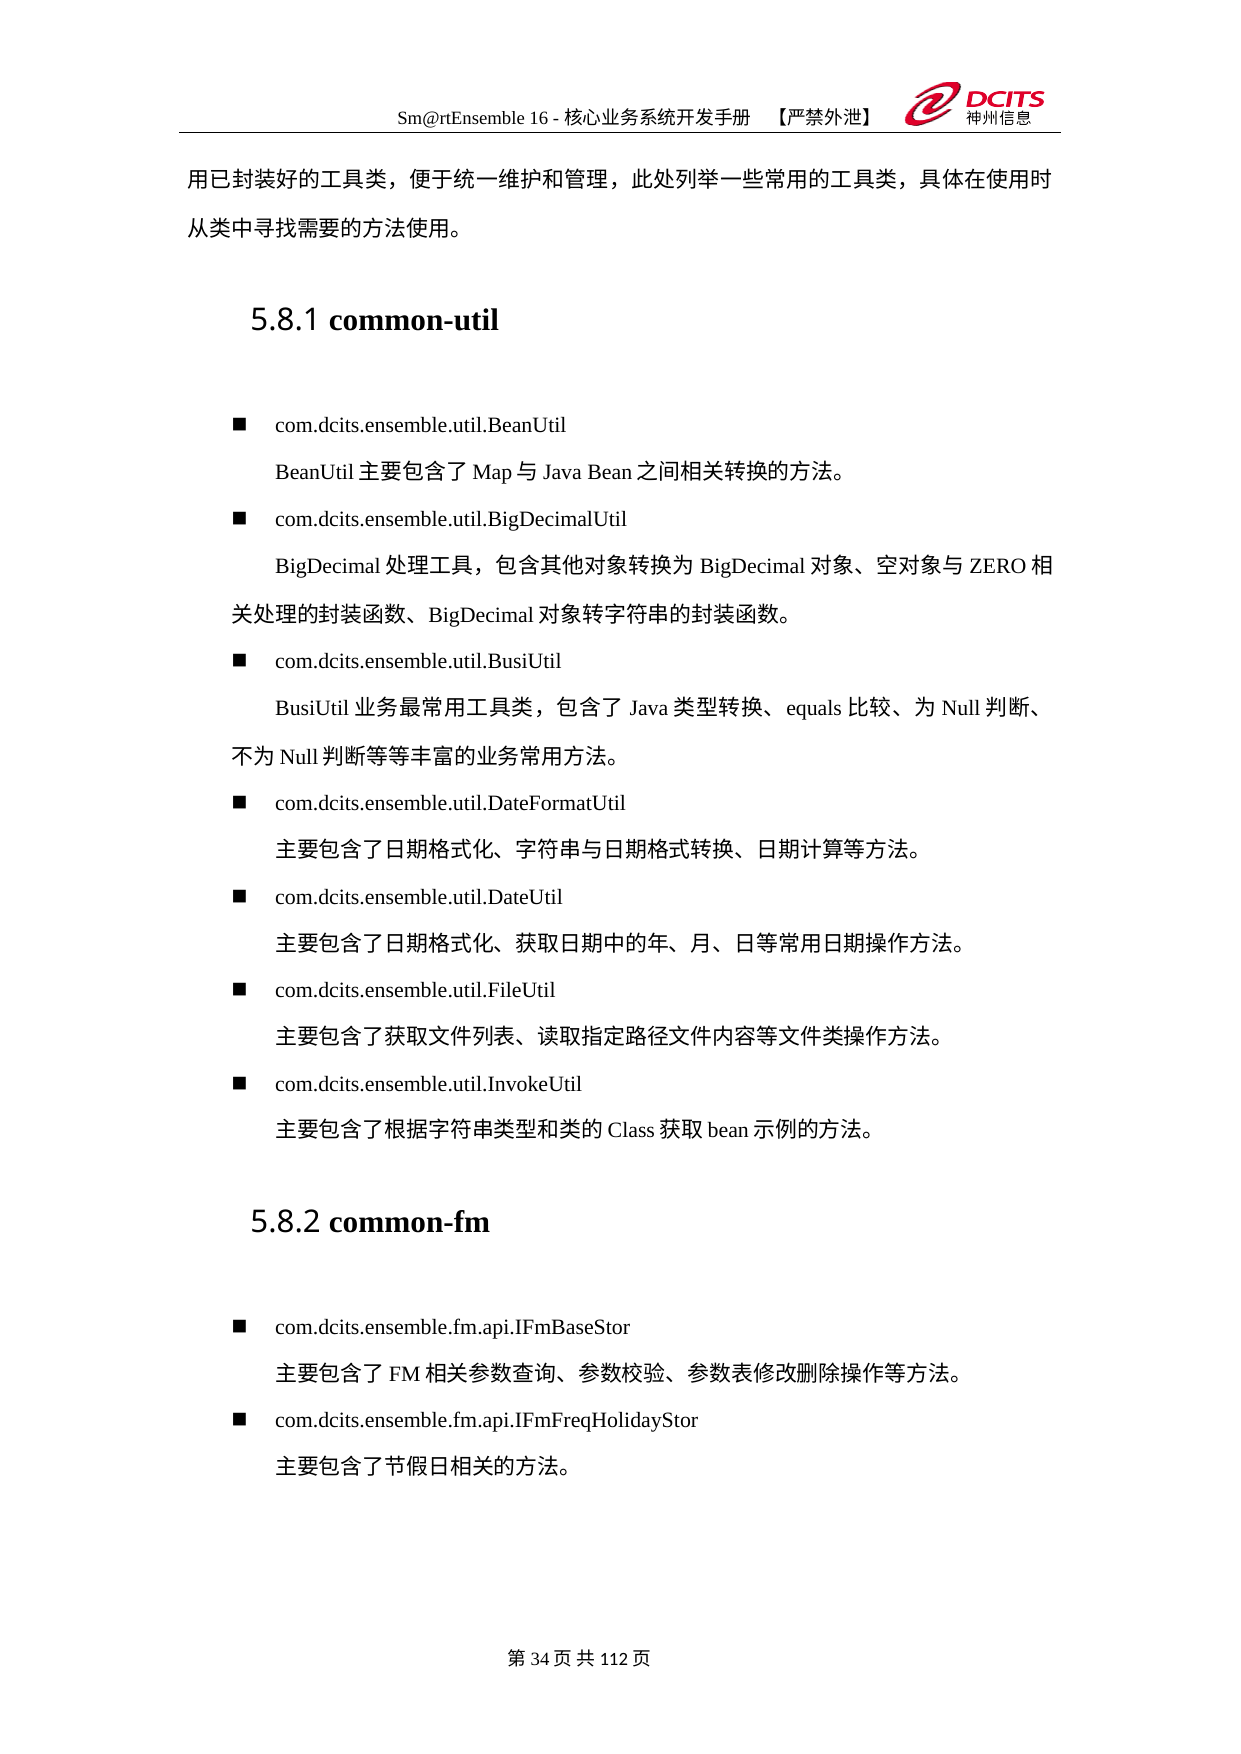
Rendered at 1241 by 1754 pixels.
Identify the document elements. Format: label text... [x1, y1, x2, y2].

list com.dcits.ensemble.util.BigDecimalUtil [187, 502, 1053, 535]
list com.dcits.ensemble.util.DateFormatUtil [187, 787, 1053, 819]
text BusiUtil业务最常用工具类，包含了Java类型转换、equals比较、为Null判断、不为Null判断等等丰富的业务常用方法。 [231, 689, 1053, 771]
text BeanUtil主要包含了Map与Java Bean之间相关转换的方法。 [231, 454, 1053, 486]
list com.dcits.ensemble.util.DateUtil [187, 880, 1053, 913]
picture [904, 82, 1045, 126]
text 主要包含了FM相关参数查询、参数校验、参数表修改删除操作等方法。 [231, 1355, 1053, 1388]
text 主要包含了日期格式化、字符串与日期格式转换、日期计算等方法。 [231, 832, 1053, 864]
text BigDecimal处理工具，包含其他对象转换为BigDecimal对象、空对象与ZERO相关处理的封装函数、BigDecimal对象转字符串的封装函数。 [231, 547, 1053, 629]
text 主要包含了日期格式化、获取日期中的年、月、日等常用日期操作方法。 [231, 925, 1053, 958]
list com.dcits.ensemble.util.BeanUtil [187, 409, 1053, 441]
list com.dcits.ensemble.util.FileUtil [187, 973, 1053, 1006]
list com.dcits.ensemble.fm.api.IFmFreqHolidayStor [187, 1404, 1053, 1436]
text 主要包含了节假日相关的方法。 [231, 1449, 1053, 1481]
subtitle common-util [187, 286, 1053, 351]
list com.dcits.ensemble.util.InvokeUtil [187, 1067, 1053, 1099]
list com.dcits.ensemble.util.BusiUtil [187, 644, 1053, 677]
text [187, 162, 1053, 243]
text 主要包含了根据字符串类型和类的Class获取bean示例的方法。 [231, 1112, 1053, 1144]
subtitle common-fm [187, 1187, 1053, 1252]
text 主要包含了获取文件列表、读取指定路径文件内容等文件类操作方法。 [231, 1019, 1053, 1051]
list com.dcits.ensemble.fm.api.IFmBaseStor [187, 1310, 1053, 1343]
